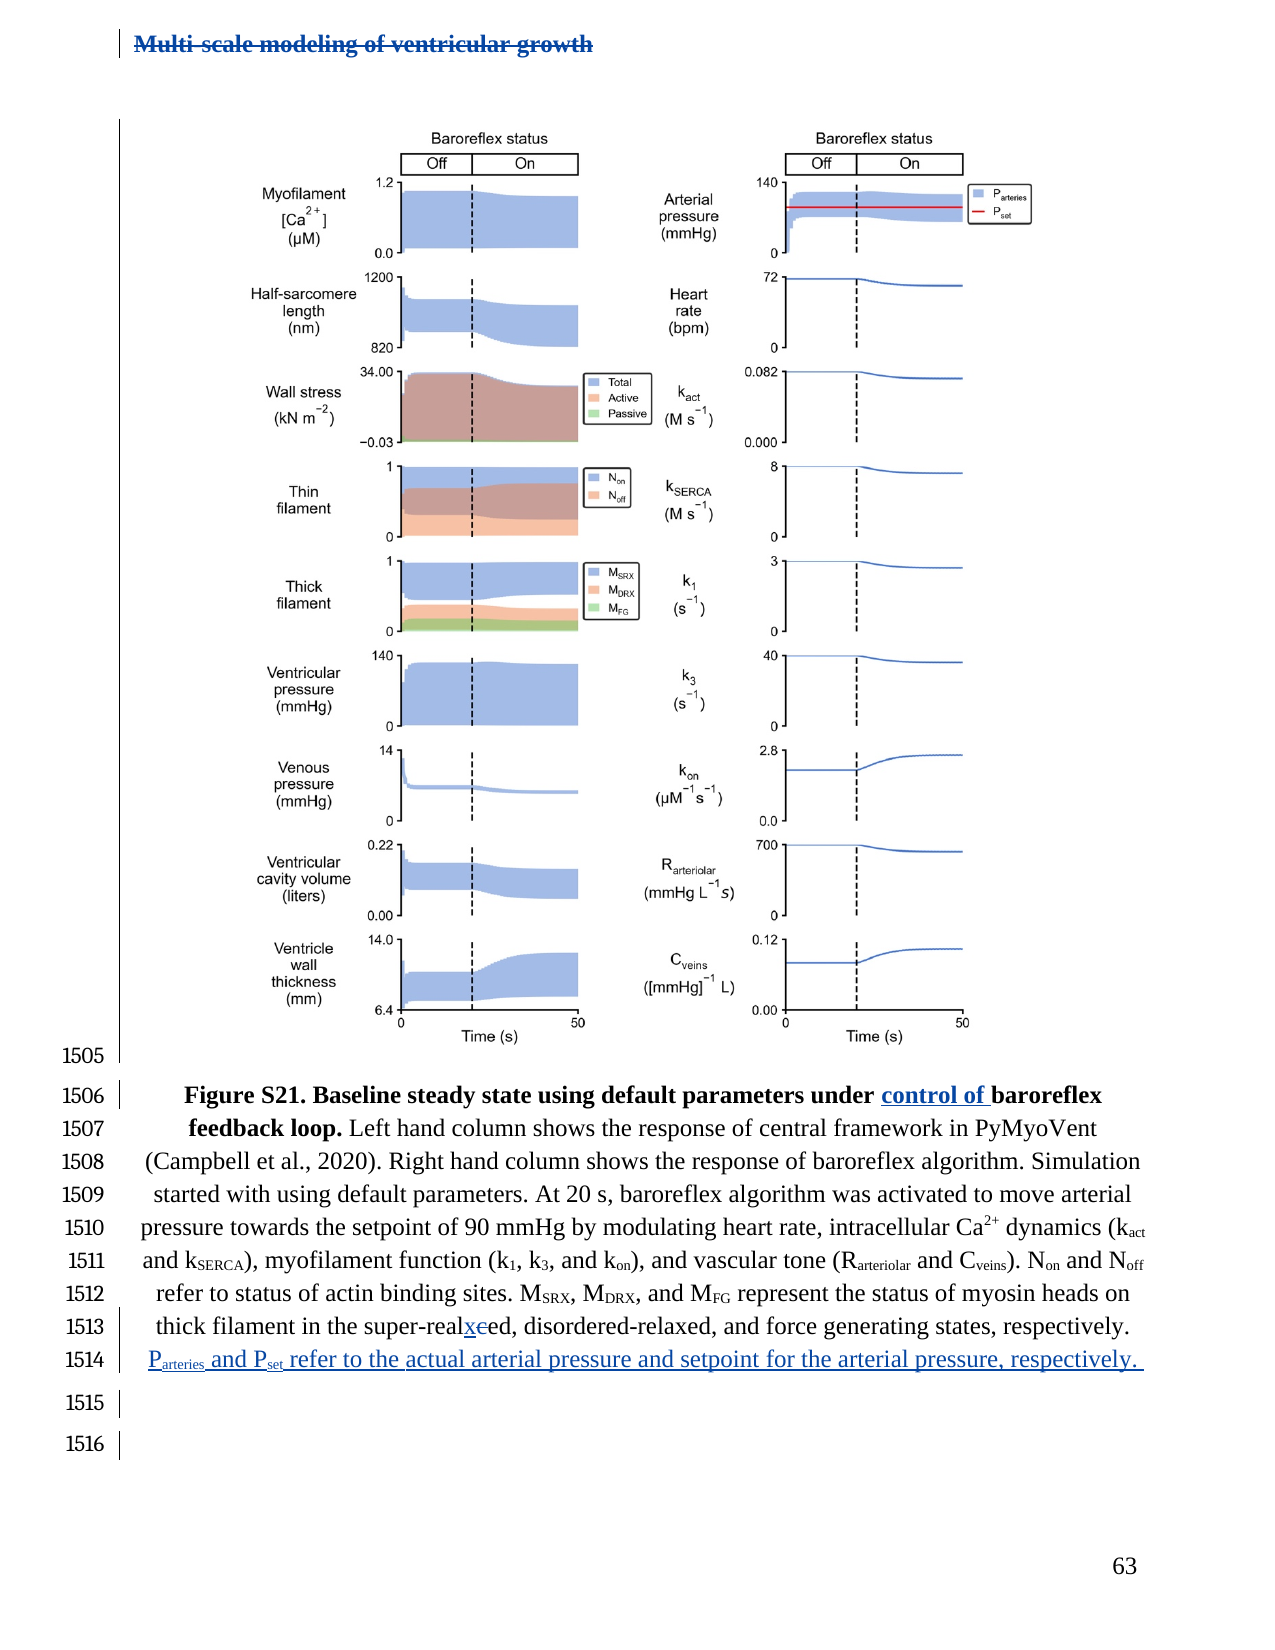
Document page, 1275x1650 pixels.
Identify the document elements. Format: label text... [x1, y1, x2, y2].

picture [242, 118, 1044, 1064]
text Figure S. Baseline steady state using default parameters under baroreflex feedback loop. Left hand column shows the response of central framework in PyMyoVent (Campbell et al., 2020). Right hand column shows the response of baroreflex algorithm. Simulation started with using default parameters. At 20 s, baroreflex algorithm was activated to move arterial pressure towards the setpoint of 90 mmHg by modulating heart rate, intracellular Ca2+ dynamics (kact and kSERCA), myofilament function (k1, k3, and kon), and vascular tone (Rarteriolar and Cveins). Non and Noff refer to status of actin binding sites. MSRX, MDRX, and MFG represent the status of myosin heads on thick filament in the super-realed, disordered-relaxed, and force generating states, respectively. [133, 1080, 1152, 1373]
